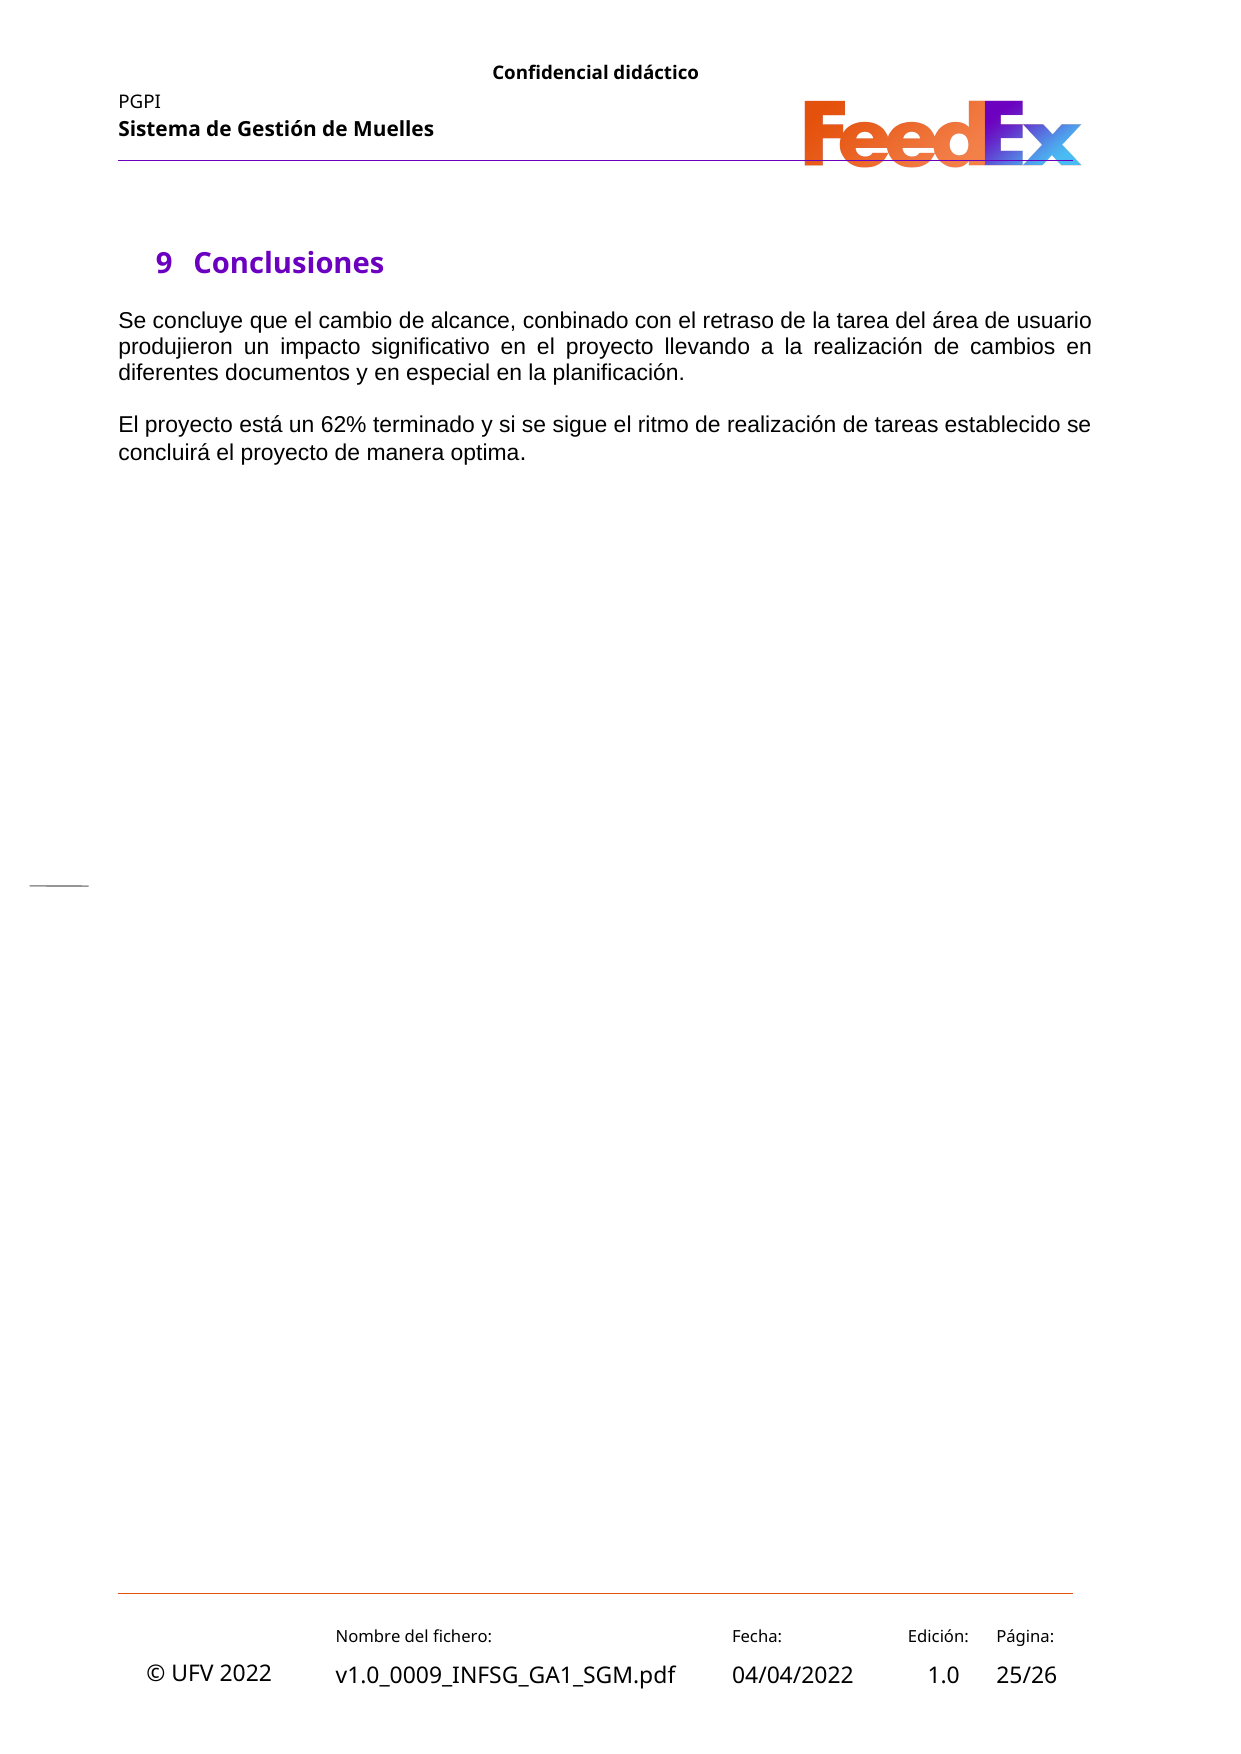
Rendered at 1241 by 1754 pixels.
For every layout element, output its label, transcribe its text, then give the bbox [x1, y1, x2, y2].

picture [801, 88, 1084, 173]
text Se concluye que el cambio de alcance, conbinado con el retraso de la tarea del área de usuario produjieron un impacto significativo en el proyecto llevando a la realización de cambios en diferentes documentos y en especial en la planificación. [118, 307, 1092, 386]
subtitle Conclusiones [156, 242, 1092, 282]
text El proyecto está un 62% terminado y si se sigue el ritmo de realización de tareas establecido se concluirá el proyecto de manera optima. [118, 411, 1092, 466]
